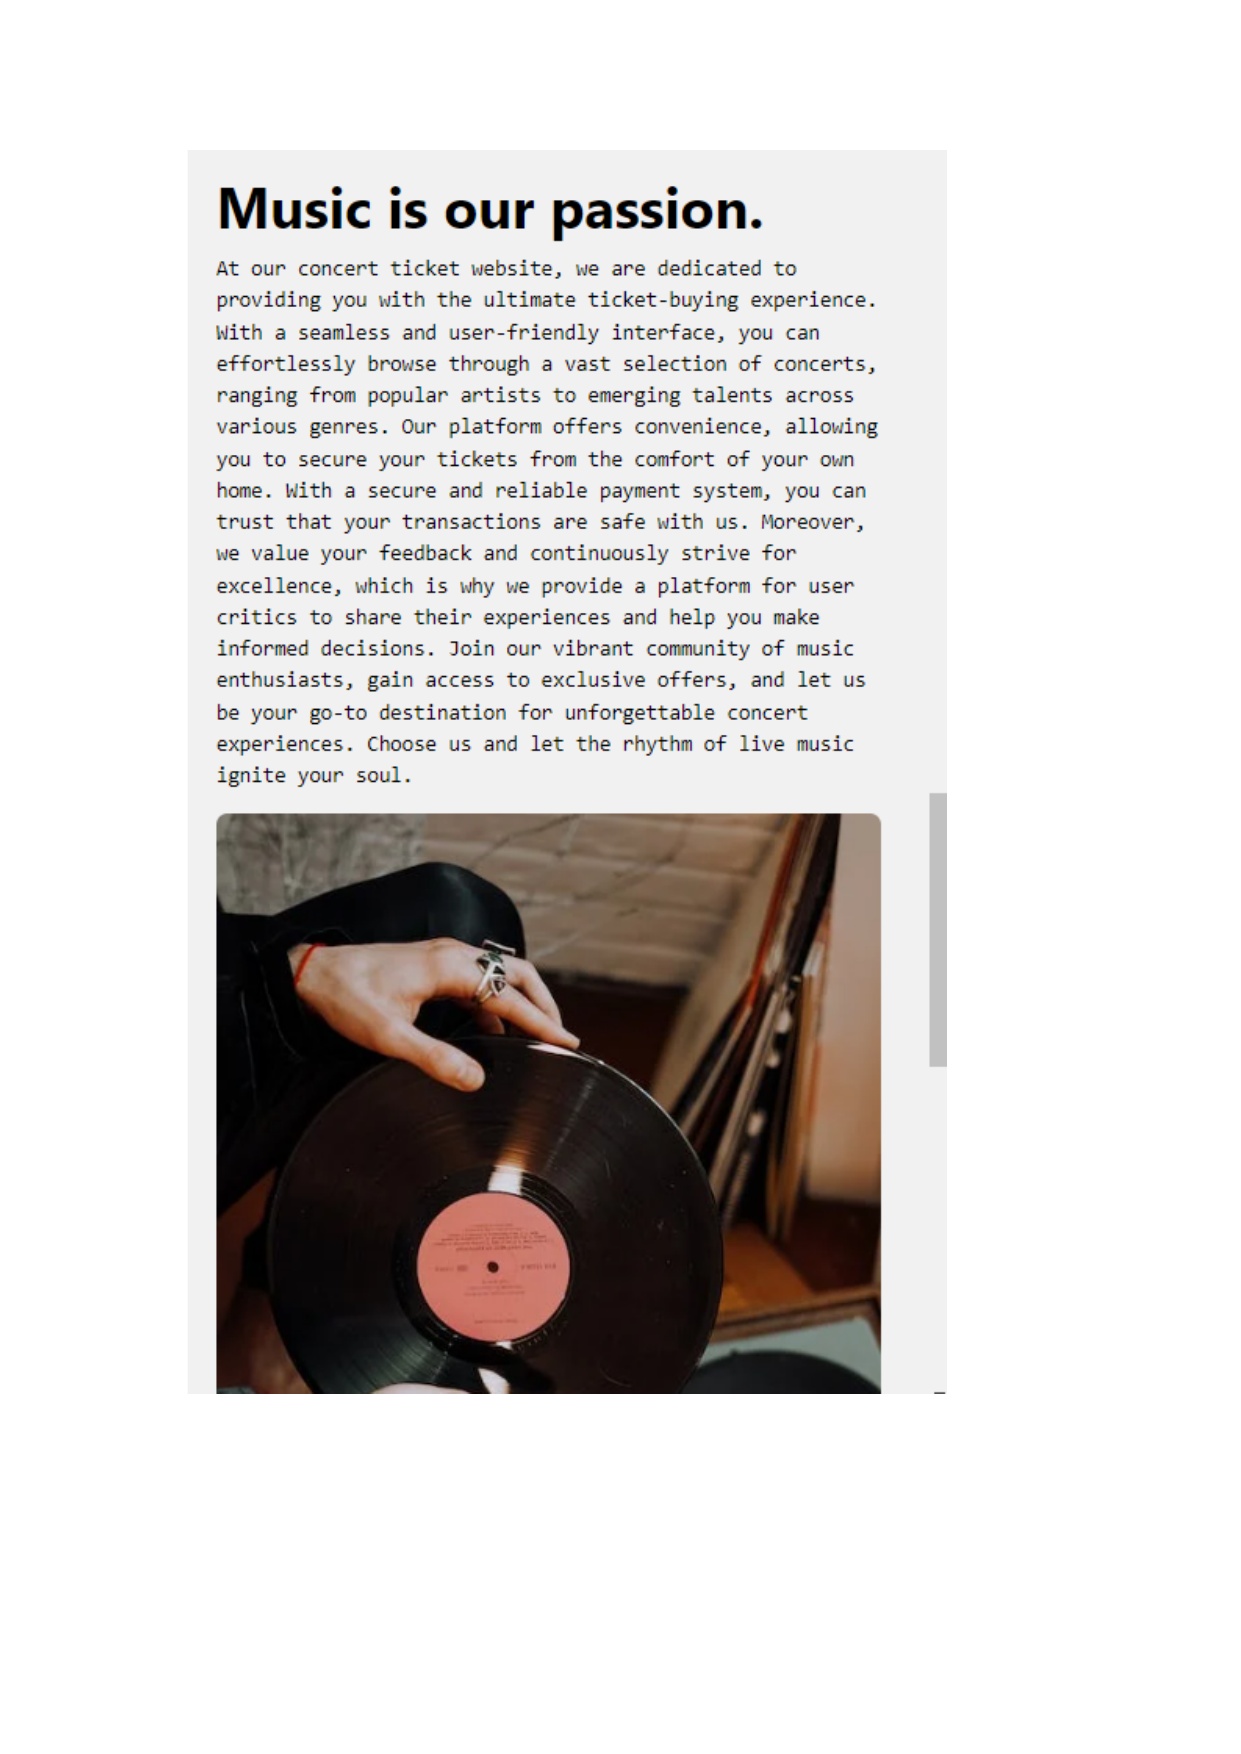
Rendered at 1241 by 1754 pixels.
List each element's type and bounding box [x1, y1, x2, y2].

picture [187, 150, 947, 1394]
